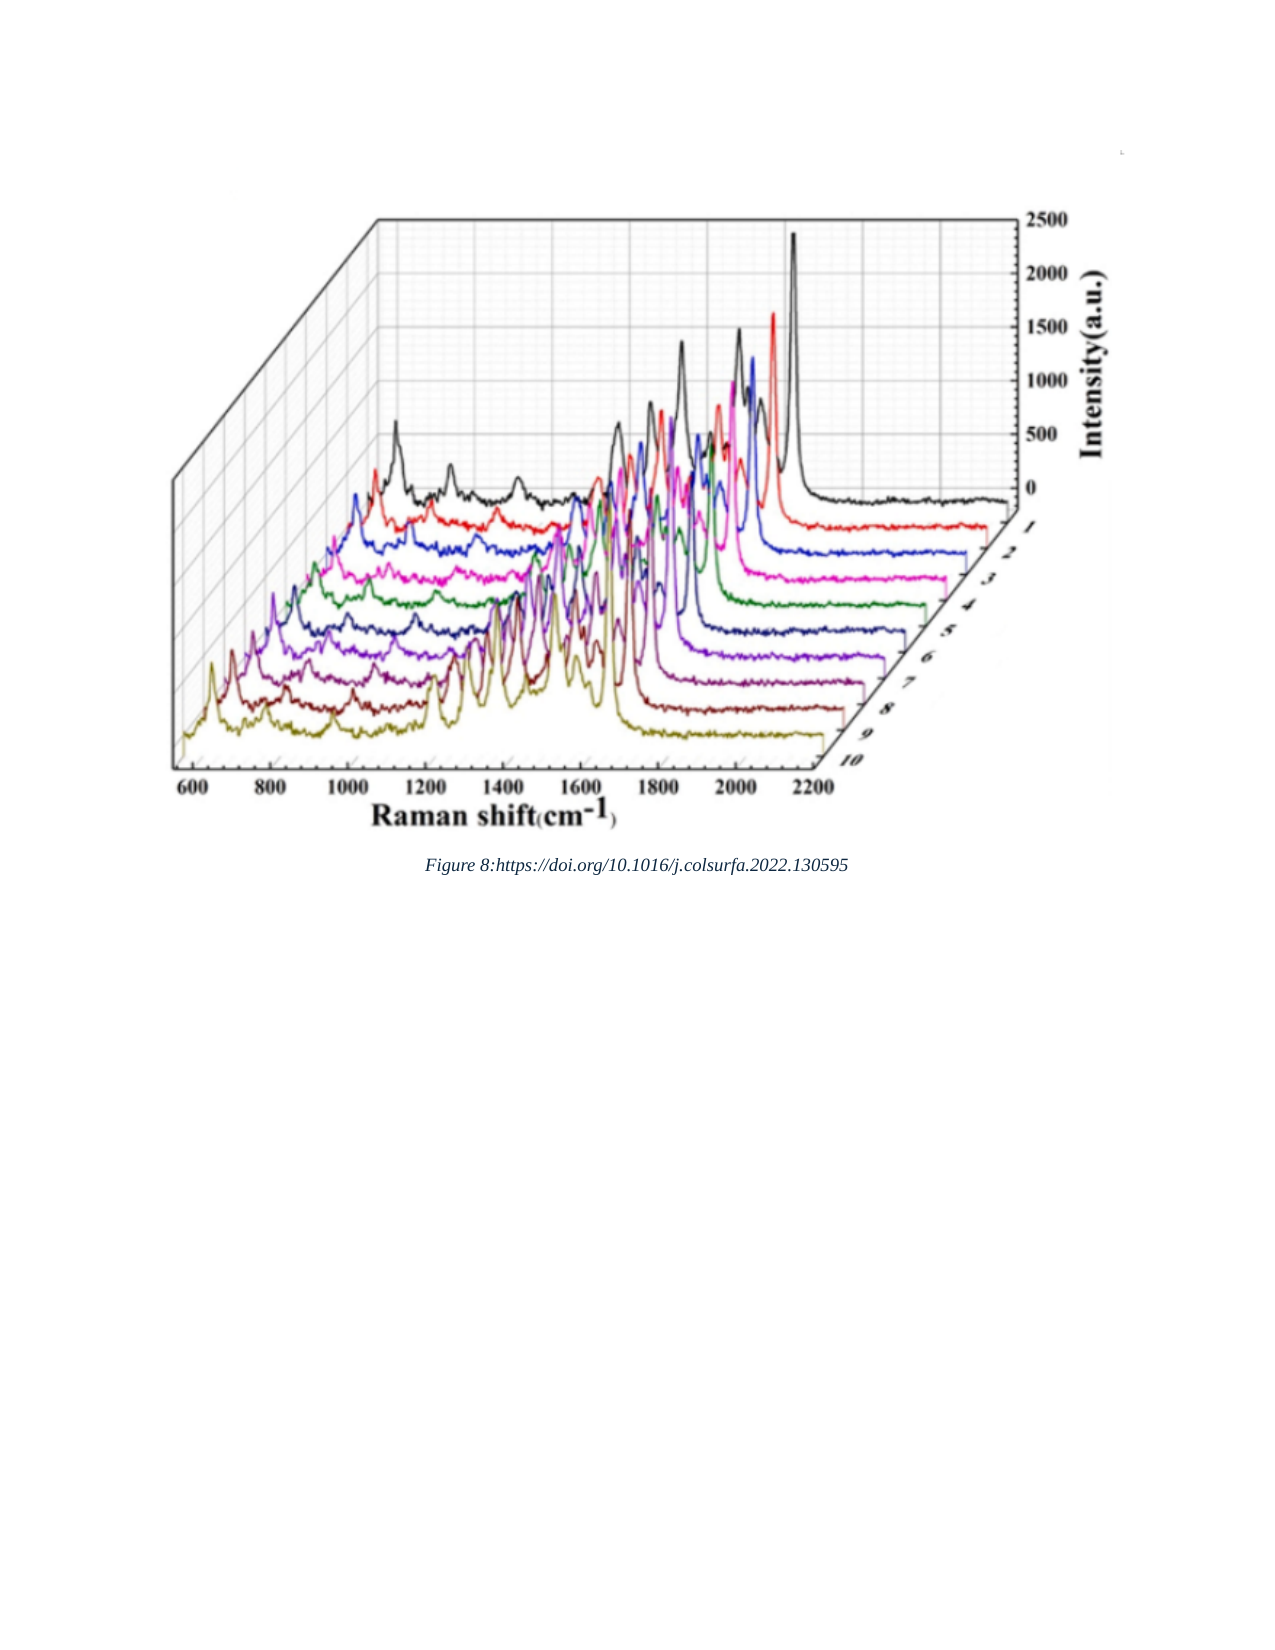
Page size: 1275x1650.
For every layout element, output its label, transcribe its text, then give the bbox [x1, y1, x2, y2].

picture [150, 150, 1125, 833]
text Figure 8:https://doi.org/10.1016/j.colsurfa.2022.130595 [150, 854, 1125, 876]
